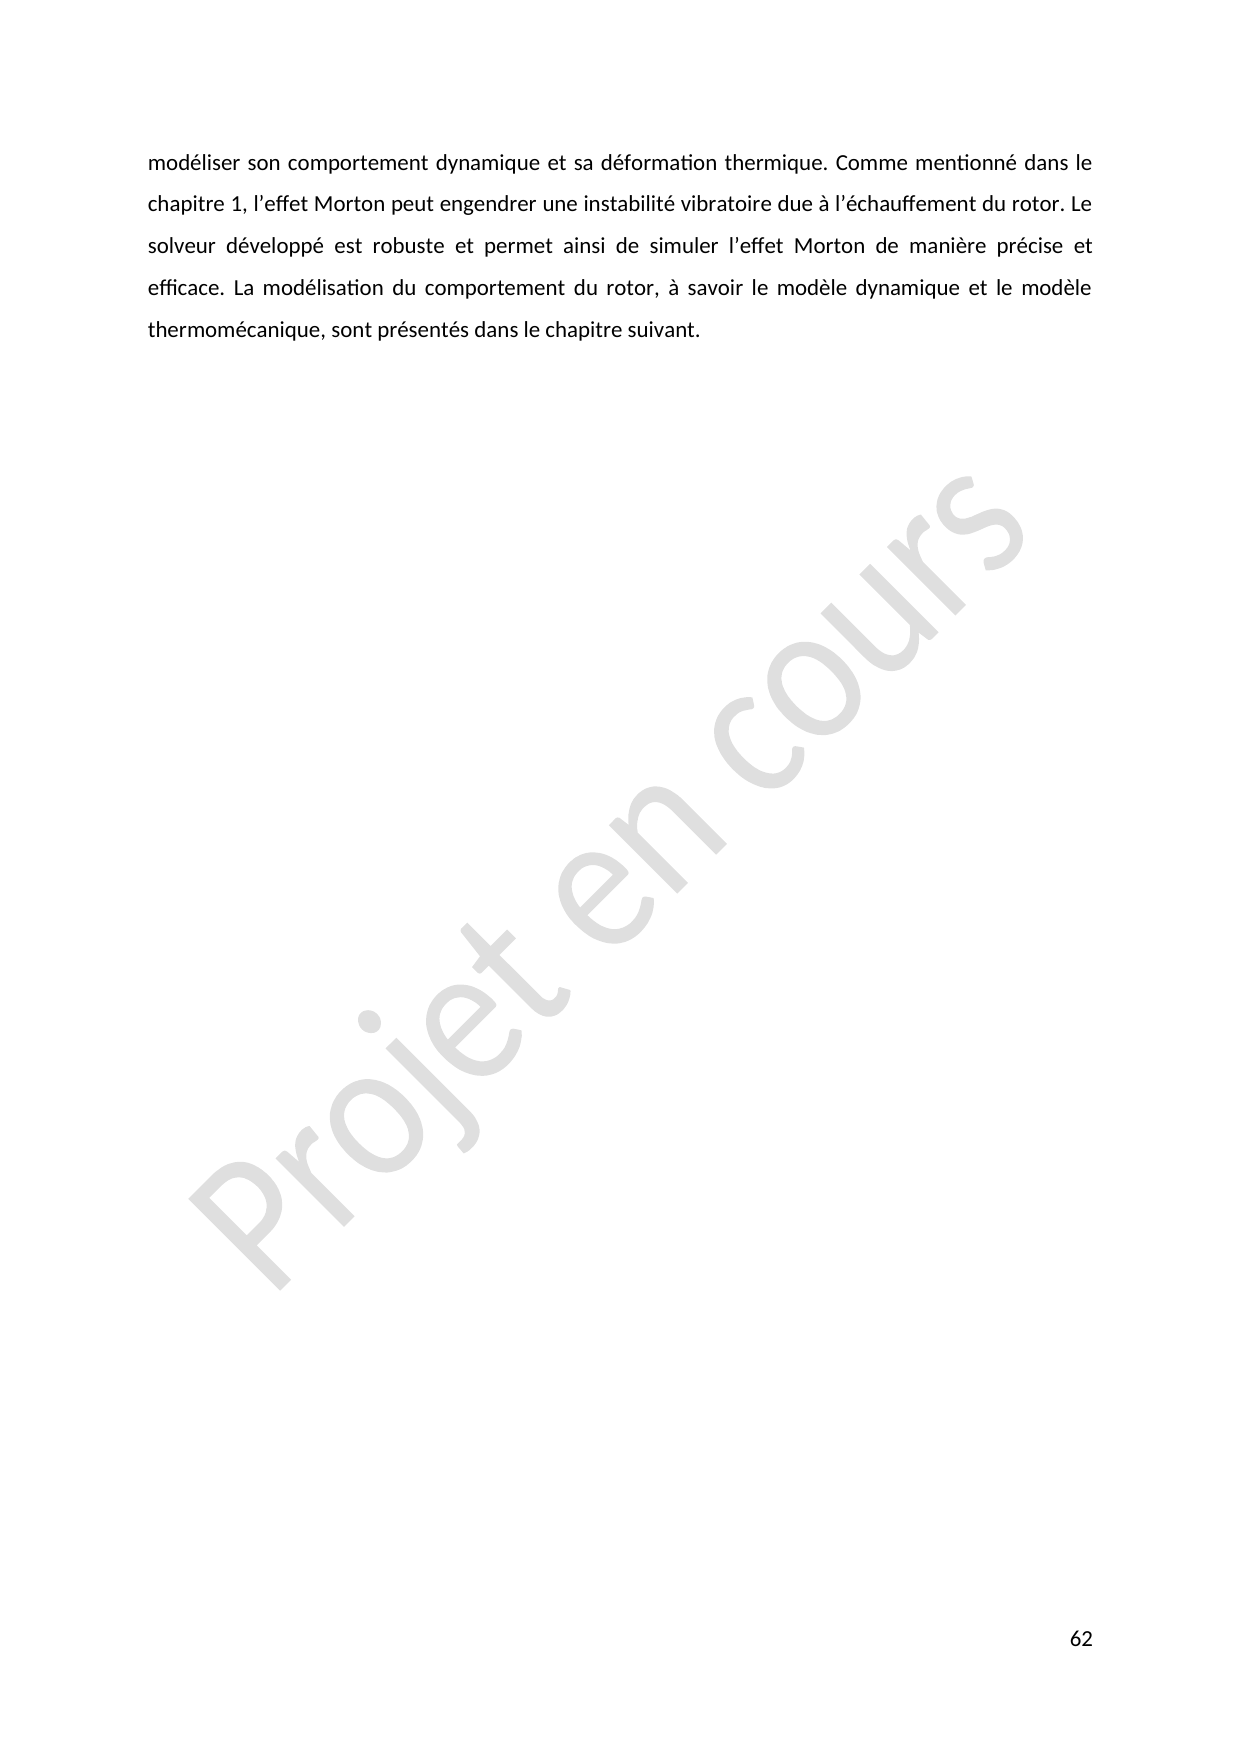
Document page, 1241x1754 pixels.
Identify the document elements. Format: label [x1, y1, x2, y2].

text [148, 148, 1093, 343]
